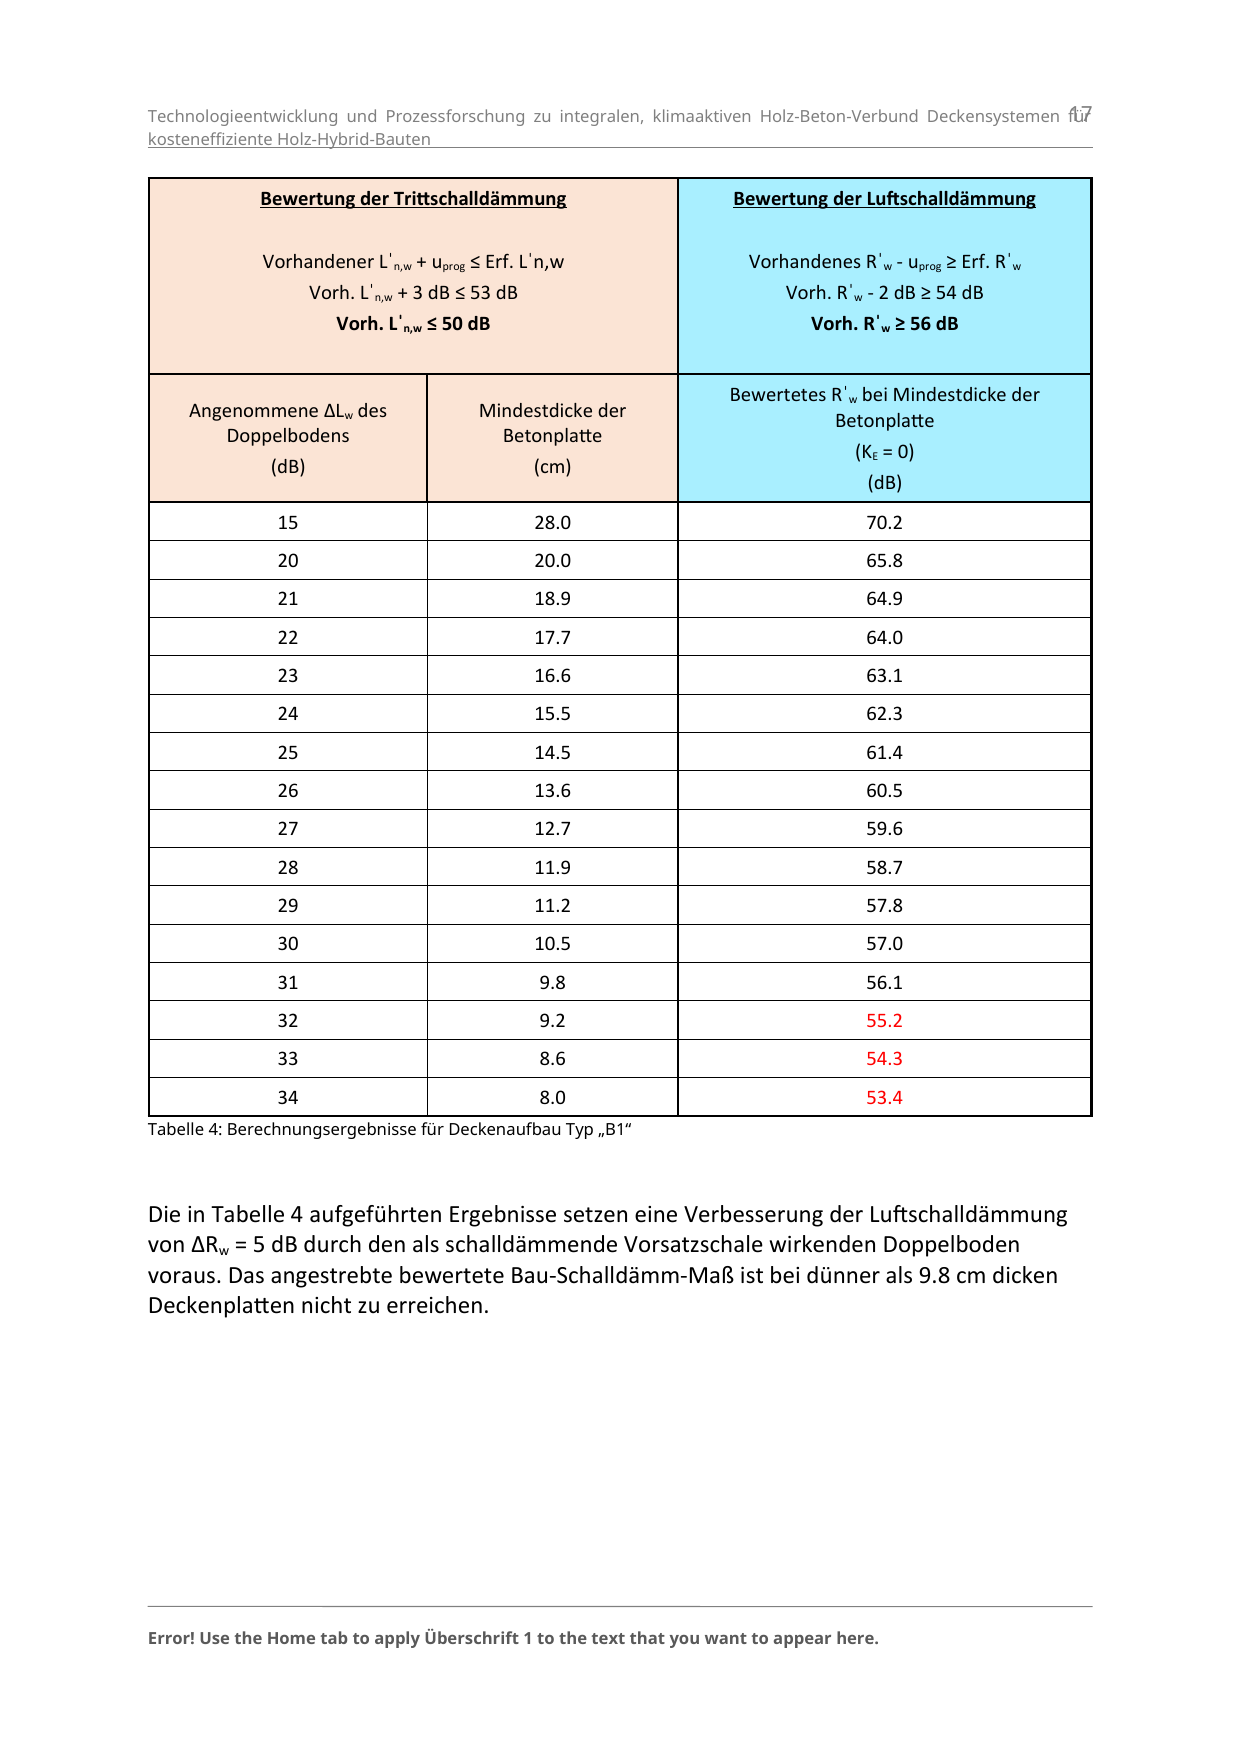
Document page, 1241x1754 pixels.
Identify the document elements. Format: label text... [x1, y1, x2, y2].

table_cell 55.2 [679, 1001, 1090, 1038]
table_header Bewertung der Trittschalldämmung Vorhandener Lˈn,w + uprog ≤ Erf. Lˈn,w Vorh. Lˈn,w + 3 dB ≤ 53 dB Vorh. Lˈn,w ≤ 50 dB [150, 179, 677, 373]
table_cell 53.4 [679, 1078, 1090, 1115]
table_cell 26 [150, 771, 427, 808]
table_cell 61.4 [679, 733, 1090, 770]
table_cell 8.0 [428, 1078, 677, 1115]
table_cell 58.7 [679, 848, 1090, 885]
table_cell 12.7 [428, 810, 677, 847]
table_cell 60.5 [679, 771, 1090, 808]
table_cell 31 [150, 963, 427, 1000]
table_cell 20.0 [428, 541, 677, 578]
table_cell 16.6 [428, 656, 677, 693]
table_cell 8.6 [428, 1040, 677, 1077]
table_cell 33 [150, 1040, 427, 1077]
table_cell 18.9 [428, 580, 677, 617]
table_cell 23 [150, 656, 427, 693]
table_cell 24 [150, 695, 427, 732]
table_cell 9.2 [428, 1001, 677, 1038]
table_cell 11.2 [428, 886, 677, 923]
table_cell 32 [150, 1001, 427, 1038]
table_cell Angenommene ΔLw des Doppelbodens (dB) [150, 375, 426, 501]
table_cell 20 [150, 541, 427, 578]
table_cell 21 [150, 580, 427, 617]
table_cell Mindestdicke der Betonplatte (cm) [428, 375, 677, 501]
table_cell 65.8 [679, 541, 1090, 578]
table_cell 56.1 [679, 963, 1090, 1000]
table_cell 17.7 [428, 618, 677, 655]
table_cell 15 [150, 503, 427, 540]
table_cell 14.5 [428, 733, 677, 770]
text Die in Tabelle 4 aufgeführten Ergebnisse setzen eine Verbesserung der Luftschalldämmung von ΔRw = 5 dB durch den als schalldämmende Vorsatzschale wirkenden Doppelboden voraus. Das angestrebte bewertete Bau-Schalldämm-Maß ist bei dünner als 9.8 cm dicken Deckenplatten nicht zu erreichen. [148, 1198, 1092, 1320]
table_cell 57.8 [679, 886, 1090, 923]
table_cell 15.5 [428, 695, 677, 732]
table_cell 13.6 [428, 771, 677, 808]
table_cell 10.5 [428, 925, 677, 962]
table_cell 28 [150, 848, 427, 885]
table_cell 62.3 [679, 695, 1090, 732]
table_cell 54.3 [679, 1040, 1090, 1077]
table_cell 64.9 [679, 580, 1090, 617]
table_cell 59.6 [679, 810, 1090, 847]
table_cell Bewertetes Rˈw bei Mindestdicke der Betonplatte (KE = 0) (dB) [679, 375, 1090, 501]
table_cell 29 [150, 886, 427, 923]
table_cell 30 [150, 925, 427, 962]
table_cell 9.8 [428, 963, 677, 1000]
table_cell 57.0 [679, 925, 1090, 962]
table_cell 64.0 [679, 618, 1090, 655]
table_cell 25 [150, 733, 427, 770]
table_cell 70.2 [679, 503, 1090, 540]
table_cell 22 [150, 618, 427, 655]
table_cell 34 [150, 1078, 427, 1115]
table_cell 11.9 [428, 848, 677, 885]
table_cell 27 [150, 810, 427, 847]
table_cell 63.1 [679, 656, 1090, 693]
table_header Bewertung der Luftschalldämmung Vorhandenes Rˈw - uprog ≥ Erf. Rˈw Vorh. Rˈw - 2 dB ≥ 54 dB Vorh. Rˈw ≥ 56 dB [679, 179, 1090, 373]
table_cell 28.0 [428, 503, 677, 540]
